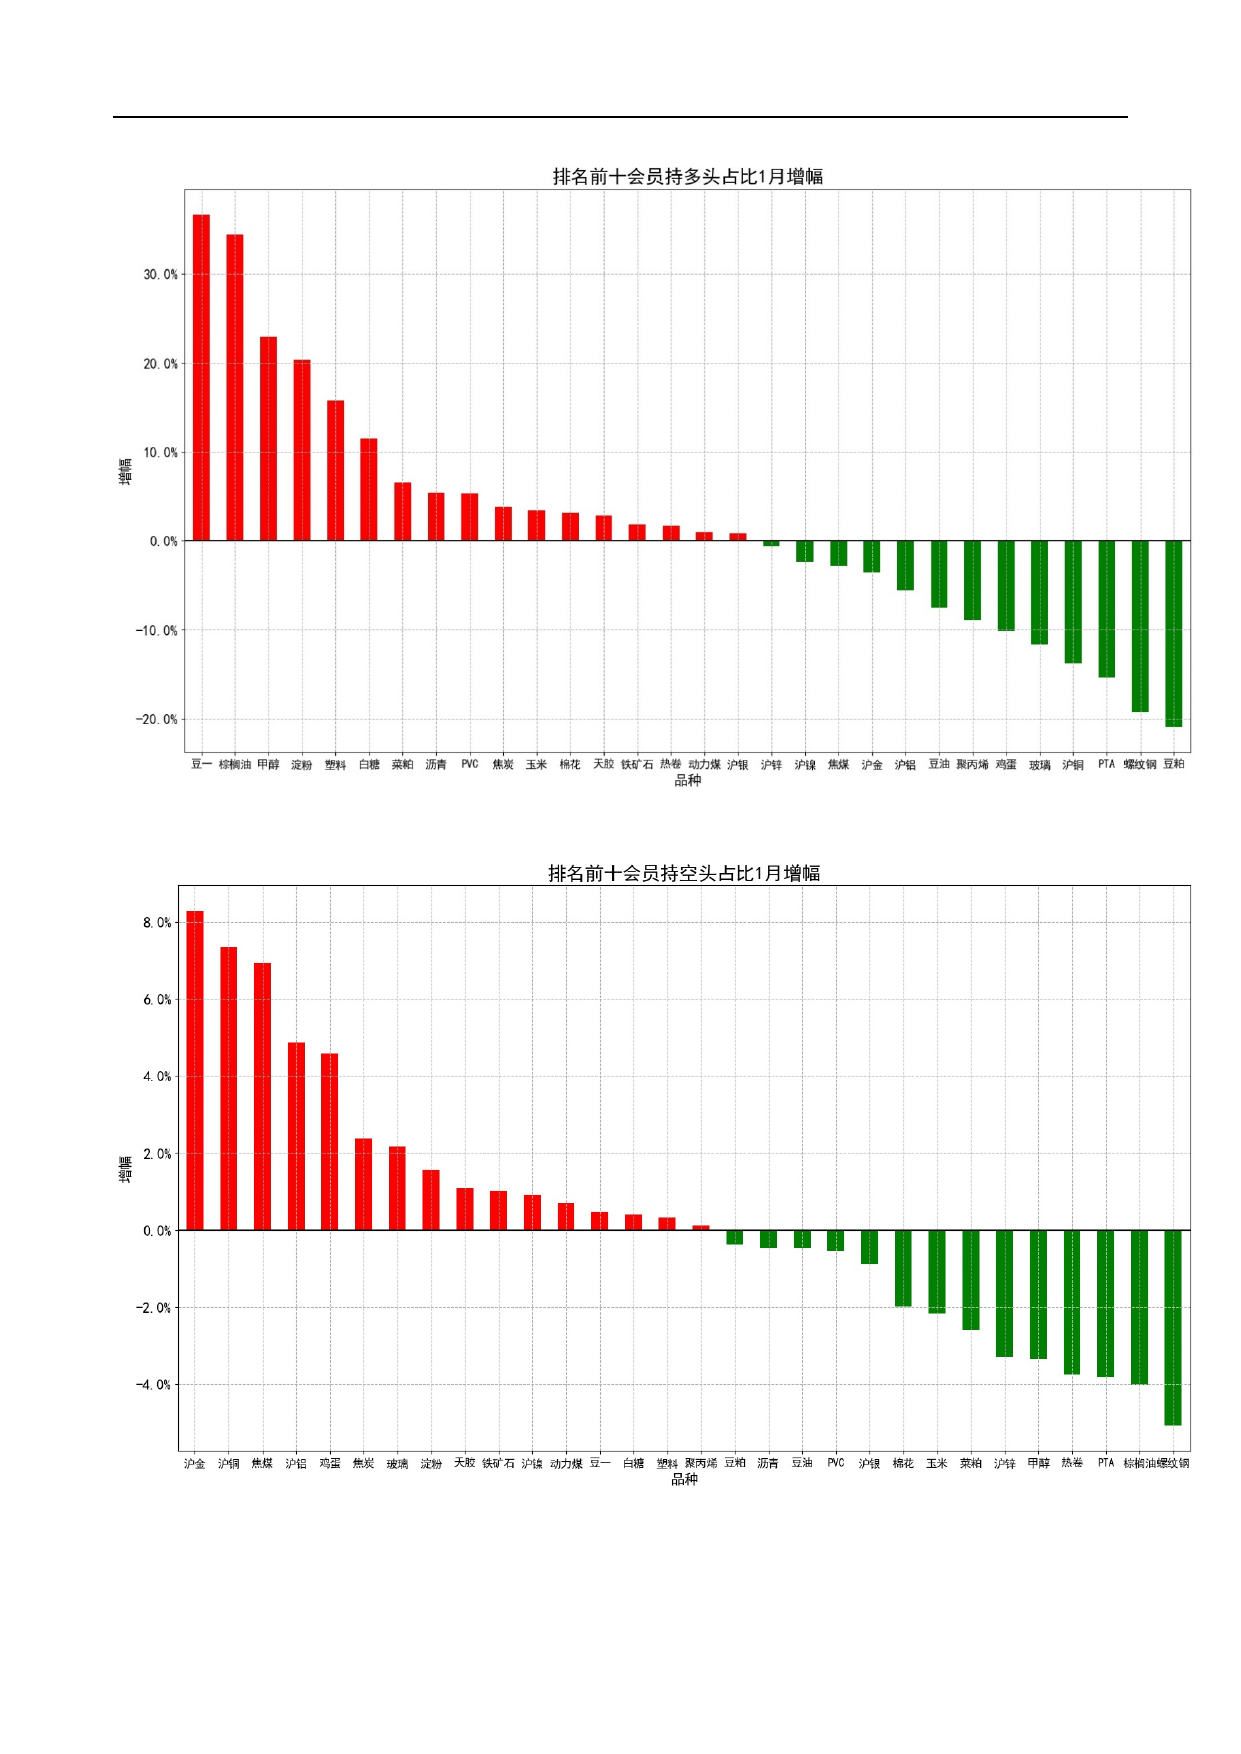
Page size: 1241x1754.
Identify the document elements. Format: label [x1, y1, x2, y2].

picture [112, 857, 1199, 1492]
picture [112, 162, 1199, 793]
